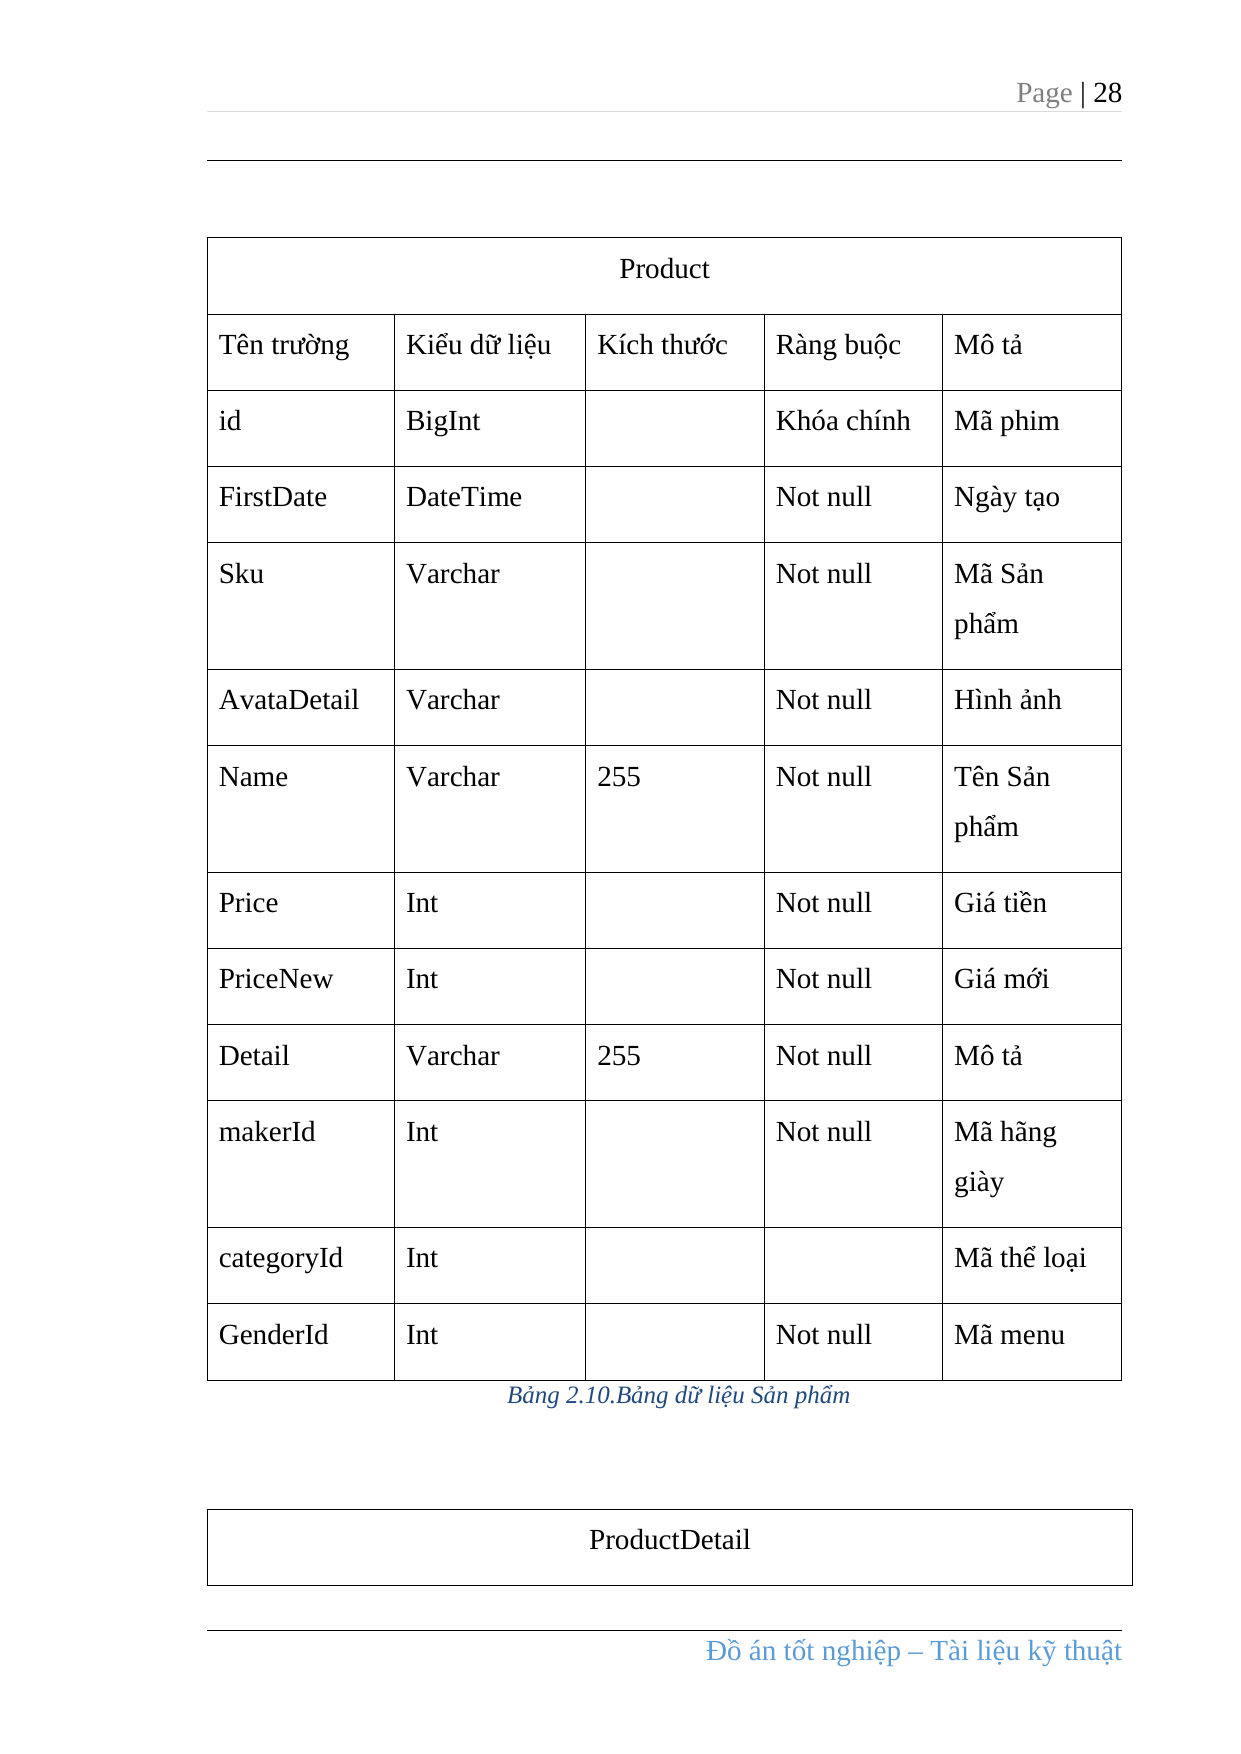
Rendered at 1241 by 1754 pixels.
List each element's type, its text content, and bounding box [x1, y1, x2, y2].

table_cell 255 [586, 1025, 764, 1100]
table_cell Varchar [395, 543, 585, 669]
table_cell Not null [765, 467, 942, 542]
table_cell AvataDetail [208, 670, 394, 745]
table_cell Int [395, 1228, 585, 1303]
table_cell makerId [208, 1101, 394, 1227]
table_cell Not null [765, 1025, 942, 1100]
table_cell [765, 1228, 942, 1303]
table_cell BigInt [395, 391, 585, 466]
table_cell [586, 873, 764, 948]
table_cell Not null [765, 670, 942, 745]
table_header ProductDetail [208, 1510, 1132, 1585]
table_cell Sku [208, 543, 394, 669]
table_cell Not null [765, 543, 942, 669]
table_cell Giá mới [943, 949, 1121, 1024]
table_cell Mã phim [943, 391, 1121, 466]
table_cell Not null [765, 1101, 942, 1227]
table_cell id [208, 391, 394, 466]
table_cell Giá tiền [943, 873, 1121, 948]
table_cell [586, 1228, 764, 1303]
table_cell categoryId [208, 1228, 394, 1303]
table_cell [586, 1304, 764, 1379]
table_cell Mã thể loại [943, 1228, 1121, 1303]
table_cell Int [395, 1304, 585, 1379]
table_cell Int [395, 949, 585, 1024]
table_cell Mã hãng giày [943, 1101, 1121, 1227]
table_cell GenderId [208, 1304, 394, 1379]
table_cell [586, 467, 764, 542]
table_cell Varchar [395, 746, 585, 872]
table_cell Detail [208, 1025, 394, 1100]
table_header Product [208, 238, 1121, 313]
table_cell [586, 1101, 764, 1227]
table_cell Name [208, 746, 394, 872]
table_cell DateTime [395, 467, 585, 542]
table_cell Hình ảnh [943, 670, 1121, 745]
table_cell Kích thước [586, 315, 764, 390]
table_cell Int [395, 873, 585, 948]
table_cell Not null [765, 746, 942, 872]
table_cell Mô tả [943, 1025, 1121, 1100]
table_cell [586, 670, 764, 745]
table_cell Not null [765, 873, 942, 948]
table_cell Mã menu [943, 1304, 1121, 1379]
table_cell FirstDate [208, 467, 394, 542]
text Bảng 2.10.Bảng dữ liệu Sản phẩm [432, 1381, 1122, 1409]
table_cell [586, 391, 764, 466]
table_cell Mã Sản phẩm [943, 543, 1121, 669]
table_cell Kiểu dữ liệu [395, 315, 585, 390]
table_cell [586, 949, 764, 1024]
table_cell Price [208, 873, 394, 948]
table_cell Ngày tạo [943, 467, 1121, 542]
table_cell Tên Sản phẩm [943, 746, 1121, 872]
table_cell Varchar [395, 670, 585, 745]
table_cell Khóa chính [765, 391, 942, 466]
table_cell Tên trường [208, 315, 394, 390]
table_cell Not null [765, 1304, 942, 1379]
table_cell Varchar [395, 1025, 585, 1100]
table_cell Not null [765, 949, 942, 1024]
table_cell Mô tả [943, 315, 1121, 390]
table_cell 255 [586, 746, 764, 872]
table_cell Int [395, 1101, 585, 1227]
table_cell PriceNew [208, 949, 394, 1024]
table_cell Ràng buộc [765, 315, 942, 390]
table_cell [586, 543, 764, 669]
